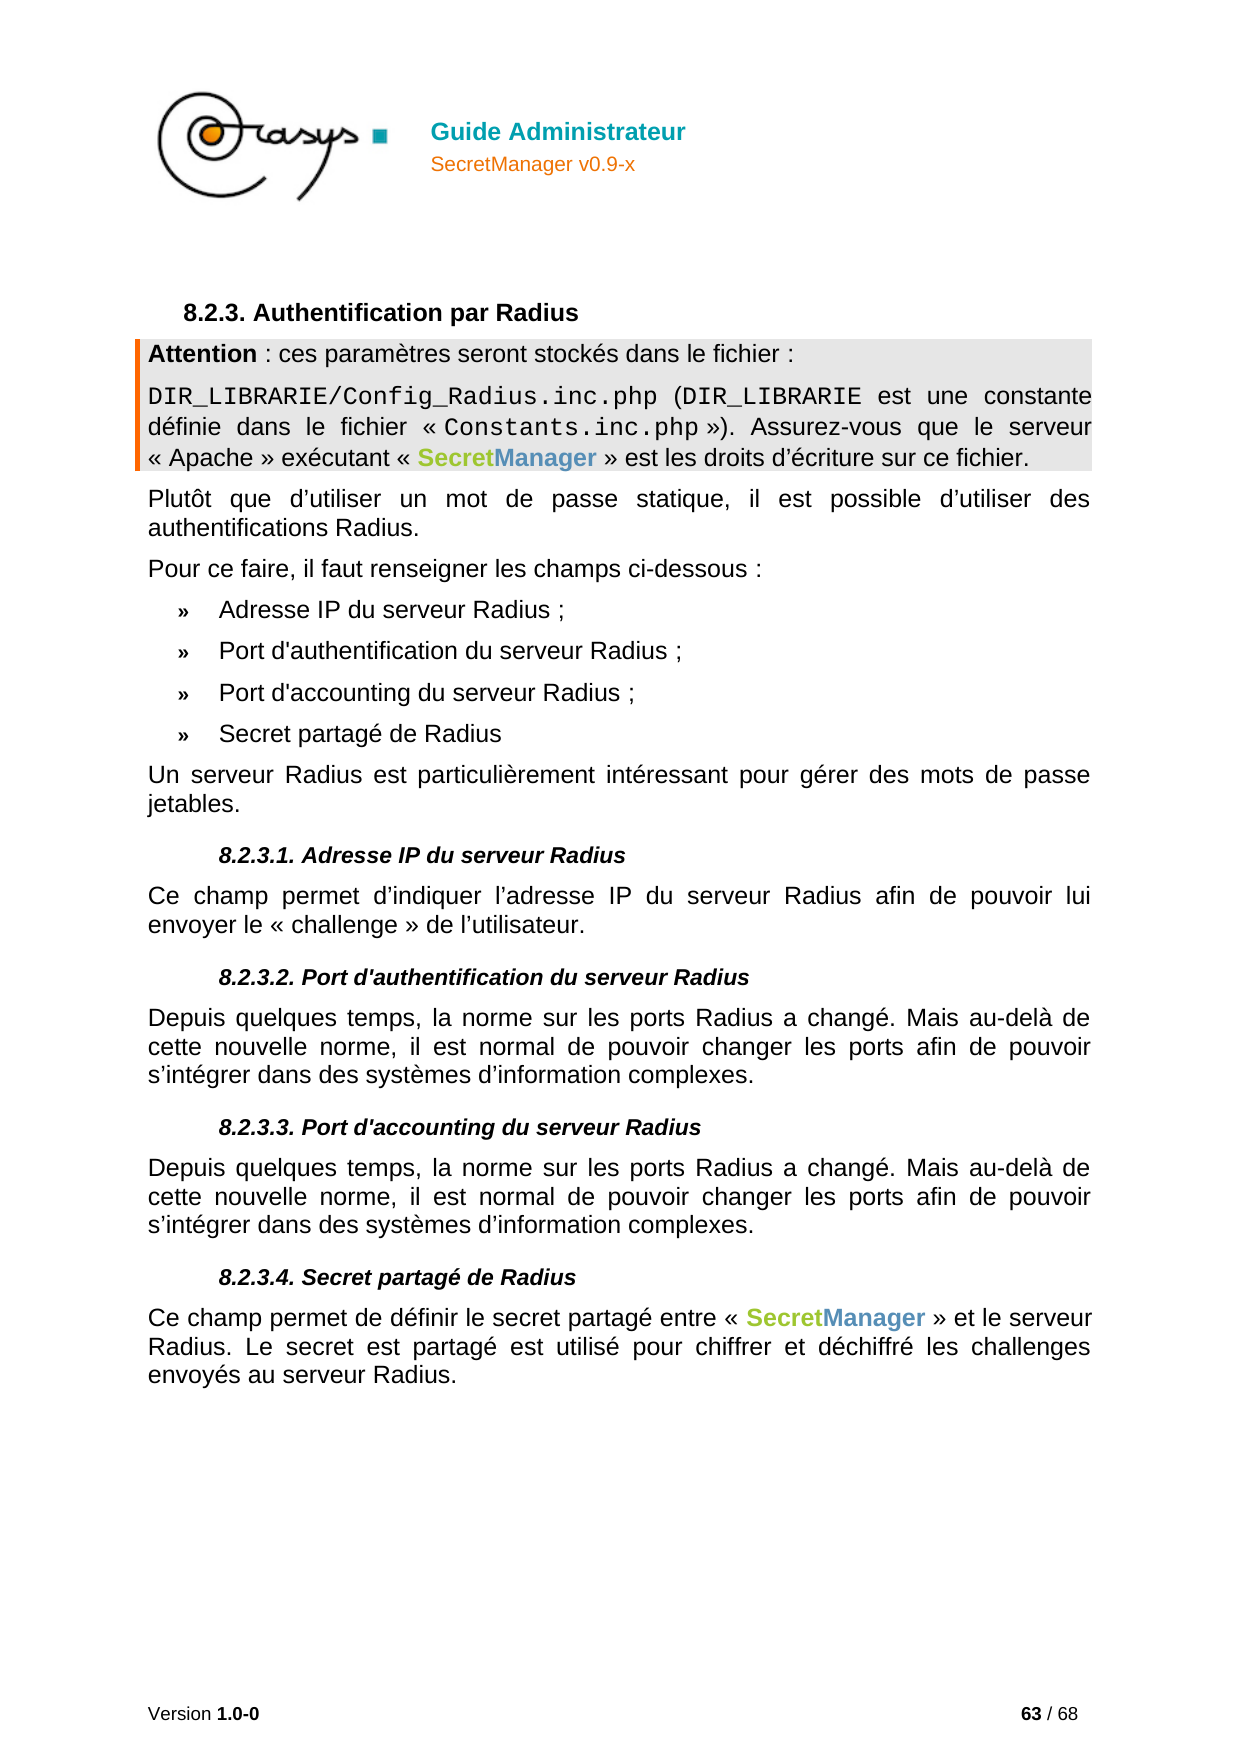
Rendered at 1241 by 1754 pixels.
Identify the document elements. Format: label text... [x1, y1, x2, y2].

text Ce champ permet de définir le secret partagé entre « SecretManager » et le serveur Radius. Le secret est partagé est utilisé pour chiffrer et déchiffré les challenges envoyés au serveur Radius. [148, 1303, 1092, 1389]
text DIR_LIBRARIE/Config_Radius.inc.php (DIR_LIBRARIE est une constante définie dans le fichier « Constants.inc.php »). Assurez-vous que le serveur « Apache » exécutant « SecretManager » est les droits d’écriture sur ce fichier. [140, 381, 1092, 471]
text Port d'authentification du serveur Radius ; [177, 636, 1092, 665]
text Pour ce faire, il faut renseigner les champs ci-dessous : [148, 554, 1092, 582]
subtitle Authentification par Radius [183, 298, 1092, 327]
text Ce champ permet d’indiquer l’adresse IP du serveur Radius afin de pouvoir lui envoyer le « challenge » de l’utilisateur. [148, 881, 1092, 939]
text Un serveur Radius est particulièrement intéressant pour gérer des mots de passe jetables. [148, 760, 1092, 817]
text Adresse IP du serveur Radius ; [177, 595, 1092, 624]
text Depuis quelques temps, la norme sur les ports Radius a changé. Mais au-delà de cette nouvelle norme, il est normal de pouvoir changer les ports afin de pouvoir s’intégrer dans des systèmes d’information complexes. [148, 1003, 1092, 1089]
subtitle Port d'authentification du serveur Radius [218, 964, 1092, 990]
subtitle Adresse IP du serveur Radius [218, 842, 1092, 869]
picture [147, 80, 408, 220]
text Depuis quelques temps, la norme sur les ports Radius a changé. Mais au-delà de cette nouvelle norme, il est normal de pouvoir changer les ports afin de pouvoir s’intégrer dans des systèmes d’information complexes. [148, 1153, 1092, 1239]
text Attention : ces paramètres seront stockés dans le fichier : [140, 339, 1092, 368]
subtitle Port d'accounting du serveur Radius [218, 1114, 1092, 1140]
subtitle Secret partagé de Radius [218, 1264, 1092, 1290]
text Secret partagé de Radius [177, 719, 1092, 747]
text Plutôt que d’utiliser un mot de passe statique, il est possible d’utiliser des authentifications Radius. [148, 484, 1092, 541]
text Port d'accounting du serveur Radius ; [177, 677, 1092, 706]
